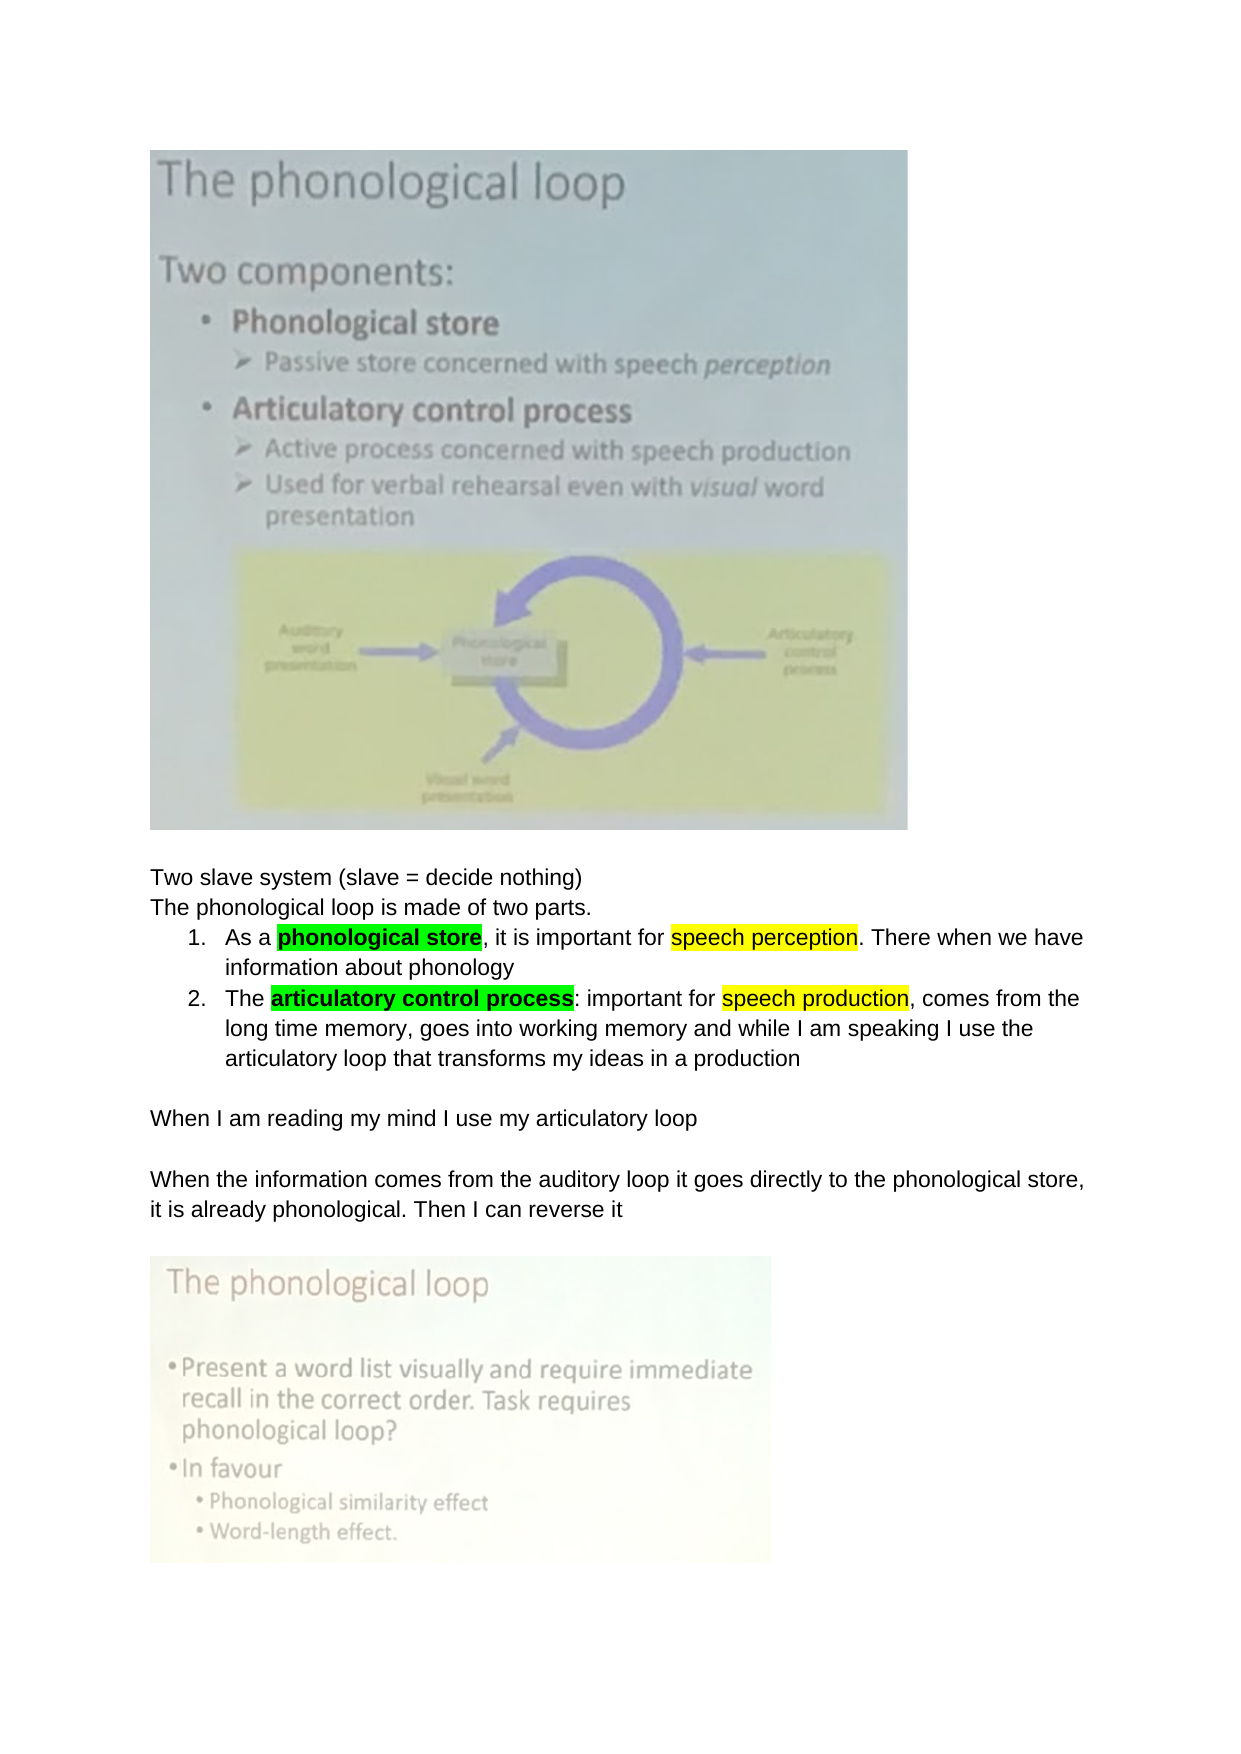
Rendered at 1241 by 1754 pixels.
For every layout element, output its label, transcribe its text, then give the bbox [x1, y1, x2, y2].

list As a phonological store, it is important for speech perception. There when we have information about phonology [187, 924, 1090, 981]
picture [150, 1256, 772, 1563]
picture [150, 150, 908, 830]
list The articulatory control process: important for speech production, comes from the long time memory, goes into working memory and while I am speaking I use the articulatory loop that transforms my ideas in a production [187, 984, 1090, 1071]
text When I am reading my mind I use my articulatory loop [150, 1105, 1090, 1132]
text Two slave system (slave = decide nothing) [150, 864, 1090, 890]
text The phonological loop is made of two parts. [150, 894, 1090, 920]
text When the information comes from the auditory loop it goes directly to the phonological store, it is already phonological. Then I can reverse it [150, 1166, 1090, 1222]
